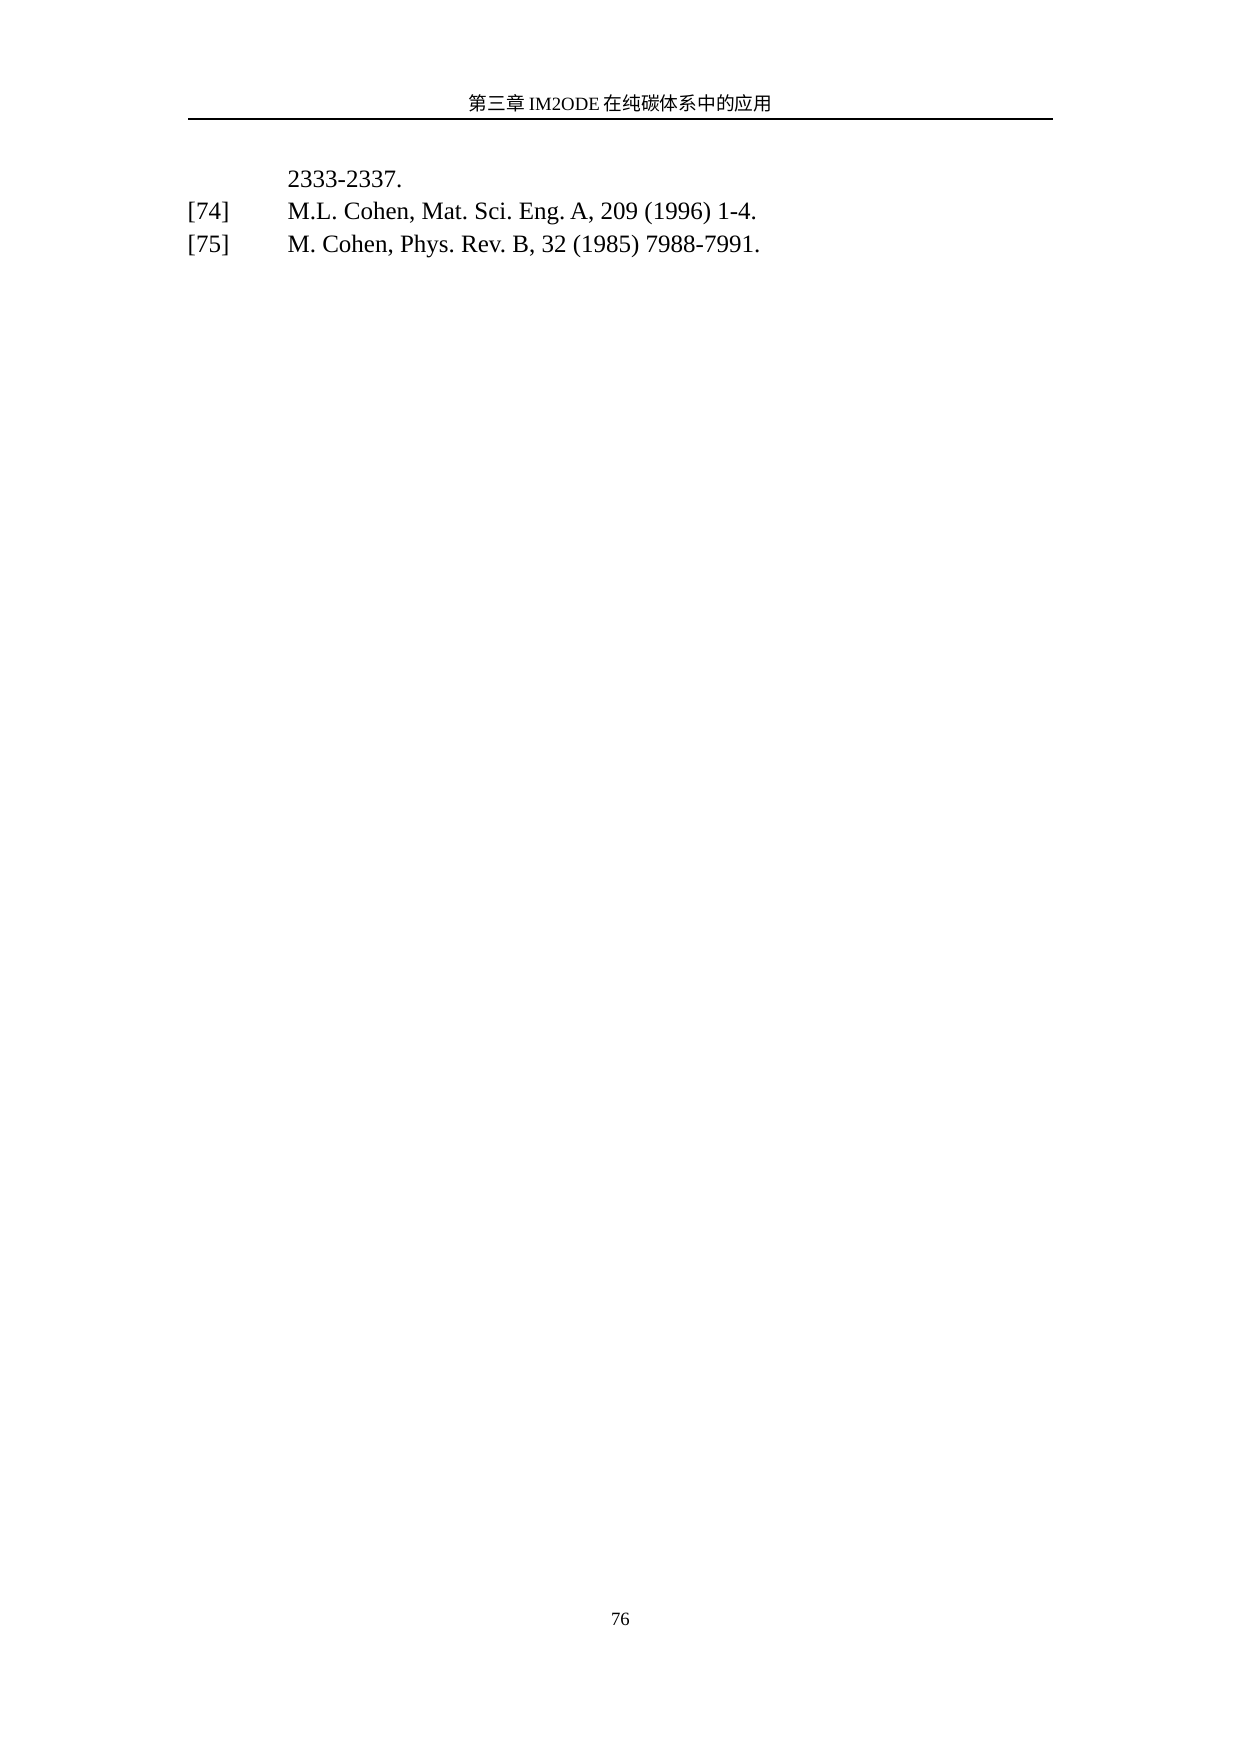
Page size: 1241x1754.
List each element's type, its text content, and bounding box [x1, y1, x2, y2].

list M.L. Cohen, Mat. Sci. Eng. A, 209 (1996) 1-4. [187, 194, 1053, 227]
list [187, 162, 1053, 194]
list M. Cohen, Phys. Rev. B, 32 (1985) 7988-7991. [187, 227, 1053, 259]
